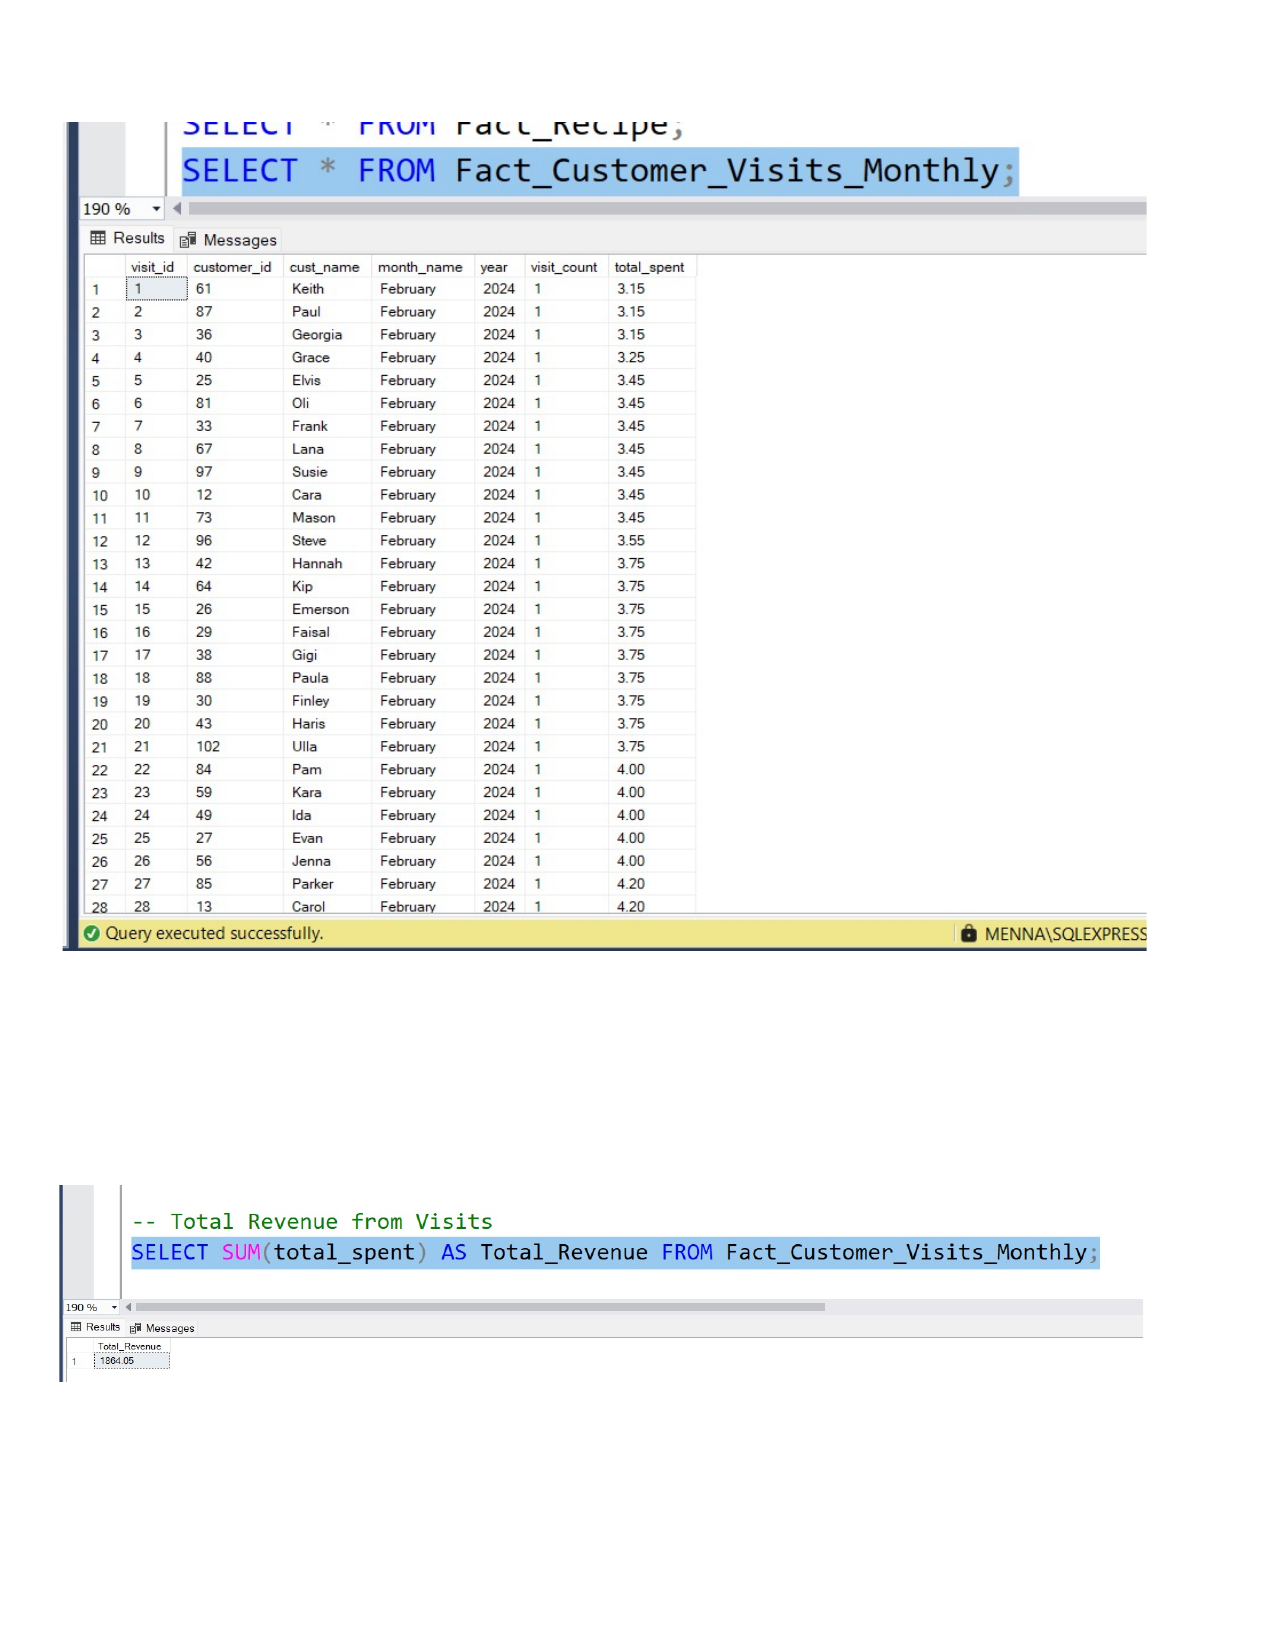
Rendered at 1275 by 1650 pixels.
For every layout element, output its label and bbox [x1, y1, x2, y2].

picture [62, 122, 1146, 951]
picture [59, 1185, 1143, 1382]
